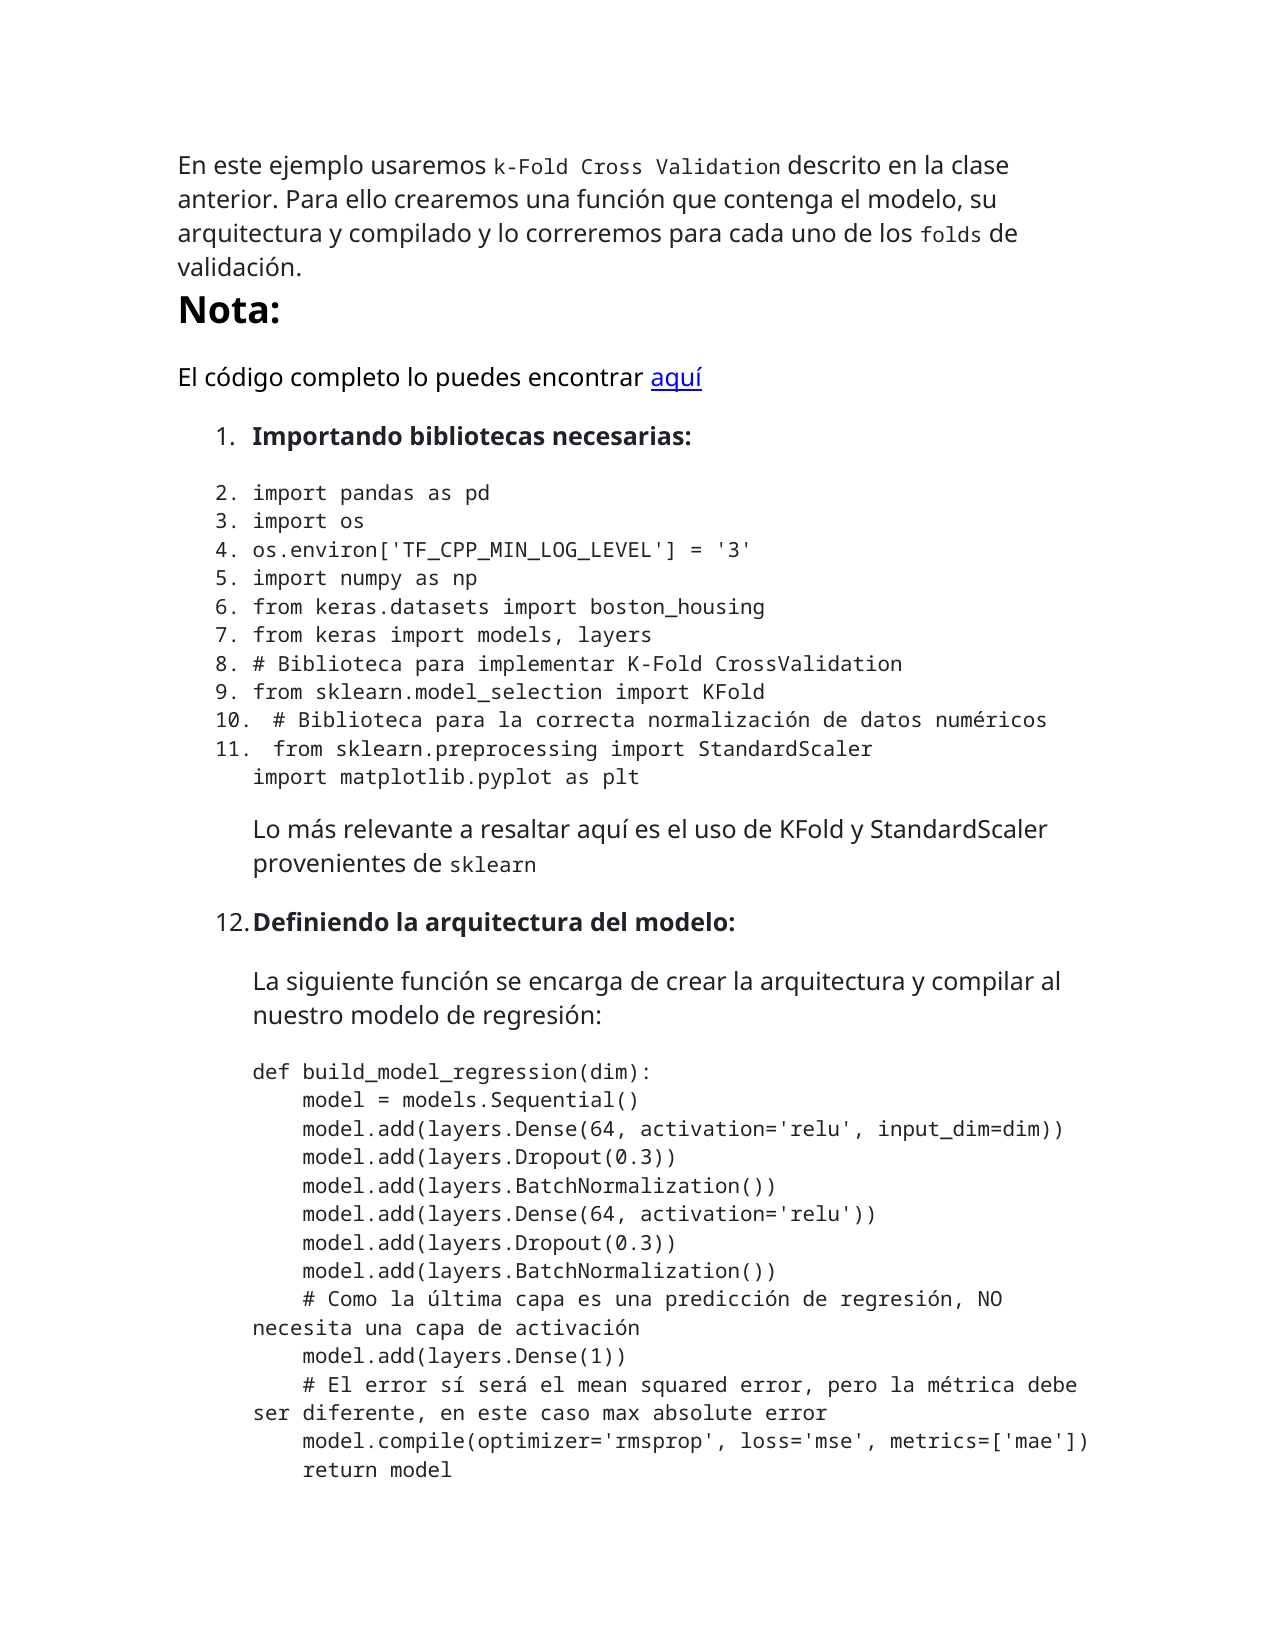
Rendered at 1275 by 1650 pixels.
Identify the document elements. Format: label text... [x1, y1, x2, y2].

list from keras import models, layers [215, 620, 1098, 649]
list import pandas as pd [215, 478, 1098, 506]
list # Biblioteca para implementar K-Fold CrossValidation [215, 649, 1098, 677]
text import matplotlib.pyplot as plt [252, 762, 1098, 791]
list from keras.datasets import boston_housing [215, 592, 1098, 620]
list Importando bibliotecas necesarias: [215, 419, 1098, 453]
text El código completo lo puedes encontrar aquí [177, 360, 1098, 394]
text # Como la última capa es una predicción de regresión, NO necesita una capa de activación [252, 1284, 1098, 1341]
list import os [215, 506, 1098, 535]
text La siguiente función se encarga de crear la arquitectura y compilar al nuestro modelo de regresión: [252, 964, 1098, 1032]
text model.add(layers.Dropout(0.3)) [252, 1228, 1098, 1256]
text model.add(layers.Dense(64, activation='relu', input_dim=dim)) [252, 1114, 1098, 1142]
list os.environ['TF_CPP_MIN_LOG_LEVEL'] = '3' [215, 535, 1098, 563]
text model = models.Sequential() [252, 1085, 1098, 1114]
text return model [252, 1455, 1098, 1483]
text model.add(layers.BatchNormalization()) [252, 1171, 1098, 1199]
text model.add(layers.BatchNormalization()) [252, 1256, 1098, 1284]
text model.add(layers.Dense(64, activation='relu')) [252, 1199, 1098, 1228]
text Lo más relevante a resaltar aquí es el uso de KFold y StandardScaler provenientes de sklearn [252, 812, 1098, 880]
list from sklearn.model_selection import KFold [215, 677, 1098, 706]
list Definiendo la arquitectura del modelo: [215, 905, 1098, 939]
text model.compile(optimizer='rmsprop', loss='mse', metrics=['mae']) [252, 1427, 1098, 1455]
list import numpy as np [215, 563, 1098, 592]
text Nota: [177, 284, 1098, 335]
text En este ejemplo usaremos k-Fold Cross Validation descrito en la clase anterior. Para ello crearemos una función que contenga el modelo, su arquitectura y compilado y lo correremos para cada uno de los folds de validación. [177, 148, 1098, 284]
text # El error sí será el mean squared error, pero la métrica debe ser diferente, en este caso max absolute error [252, 1370, 1098, 1427]
list # Biblioteca para la correcta normalización de datos numéricos [215, 706, 1098, 734]
text model.add(layers.Dense(1)) [252, 1341, 1098, 1370]
text def build_model_regression(dim): [252, 1057, 1098, 1085]
text model.add(layers.Dropout(0.3)) [252, 1142, 1098, 1171]
list from sklearn.preprocessing import StandardScaler [215, 734, 1098, 762]
